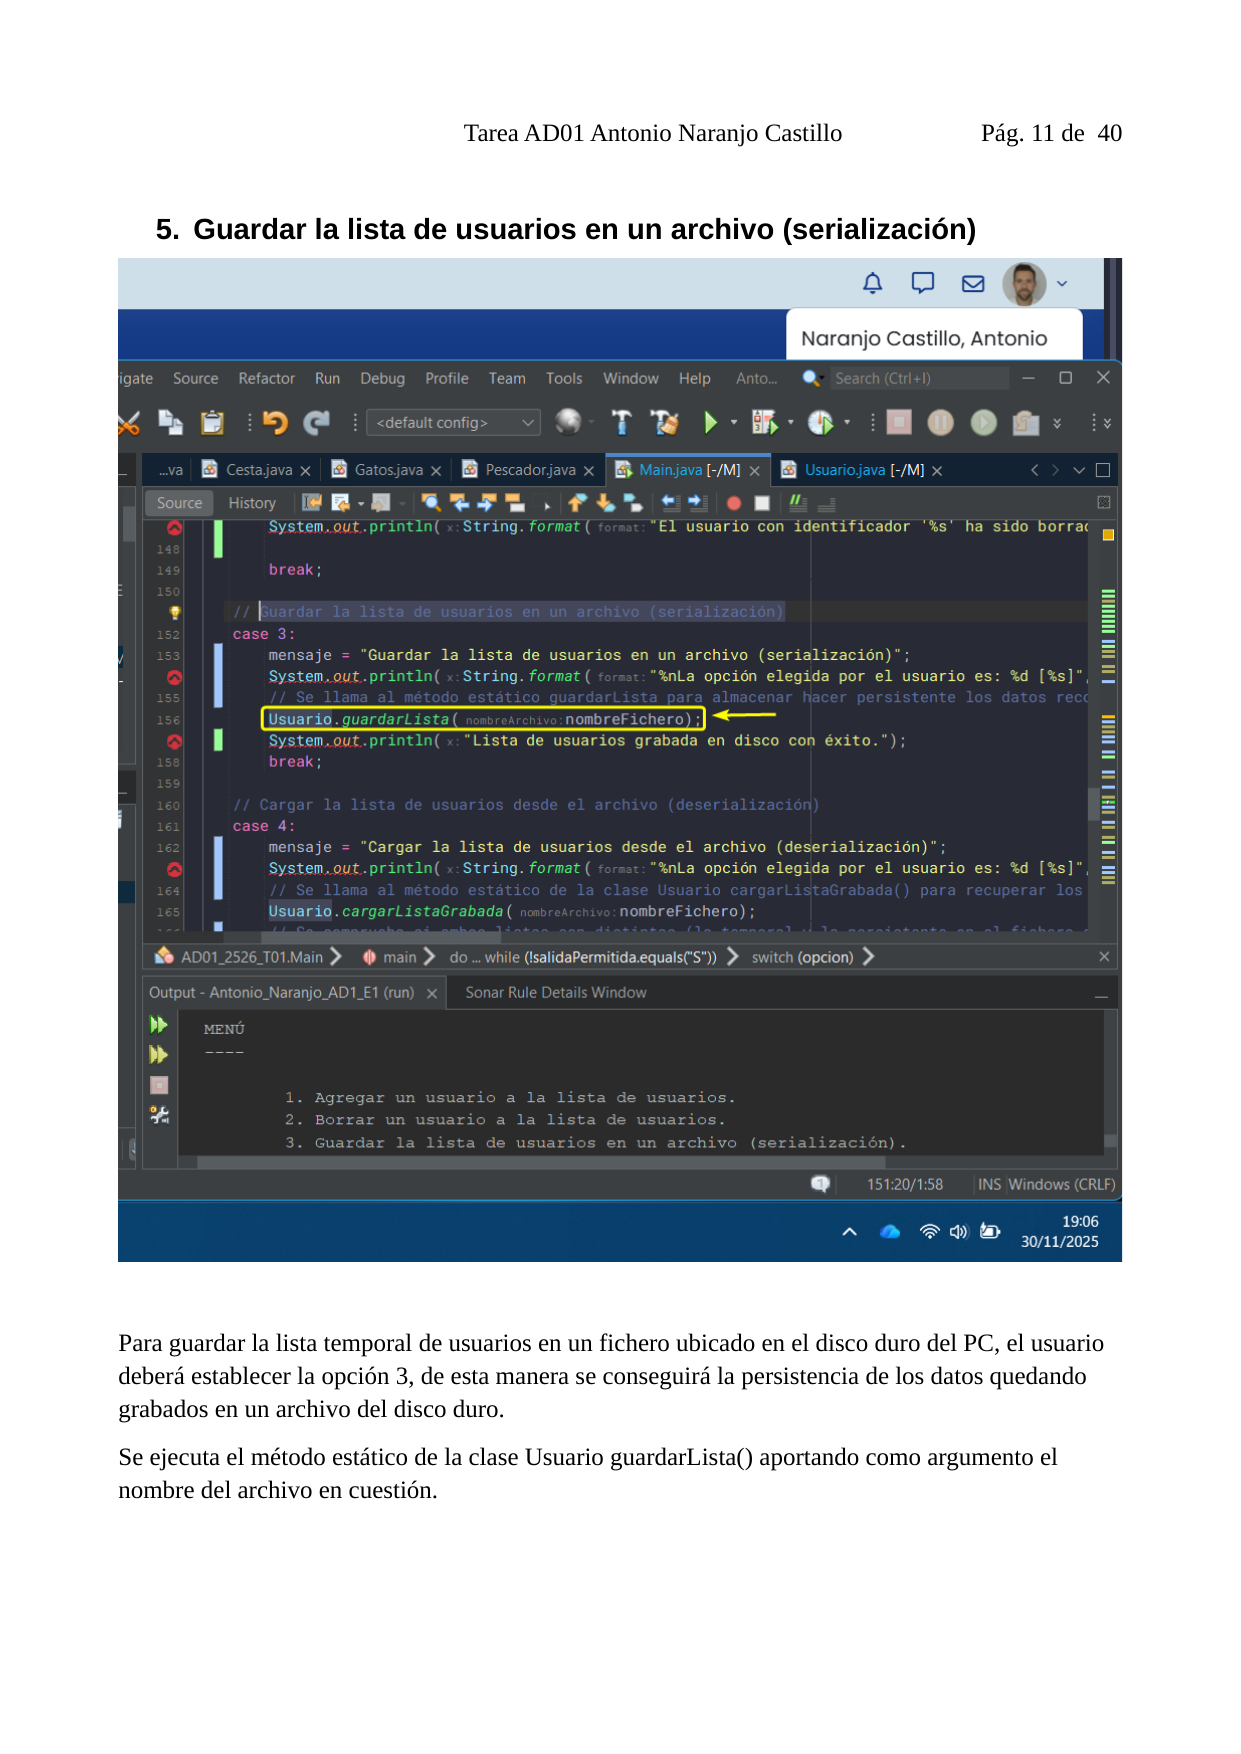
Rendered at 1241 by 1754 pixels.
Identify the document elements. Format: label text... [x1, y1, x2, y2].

text Se ejecuta el método estático de la clase Usuario guardarLista() aportando como argumento el nombre del archivo en cuestión. [118, 1442, 1122, 1504]
picture [118, 258, 1123, 1262]
subtitle Guardar la lista de usuarios en un archivo (serialización) [156, 212, 1122, 246]
text Para guardar la lista temporal de usuarios en un fichero ubicado en el disco duro del PC, el usuario deberá establecer la opción 3, de esta manera se conseguirá la persistencia de los datos quedando grabados en un archivo del disco duro. [118, 1328, 1122, 1423]
